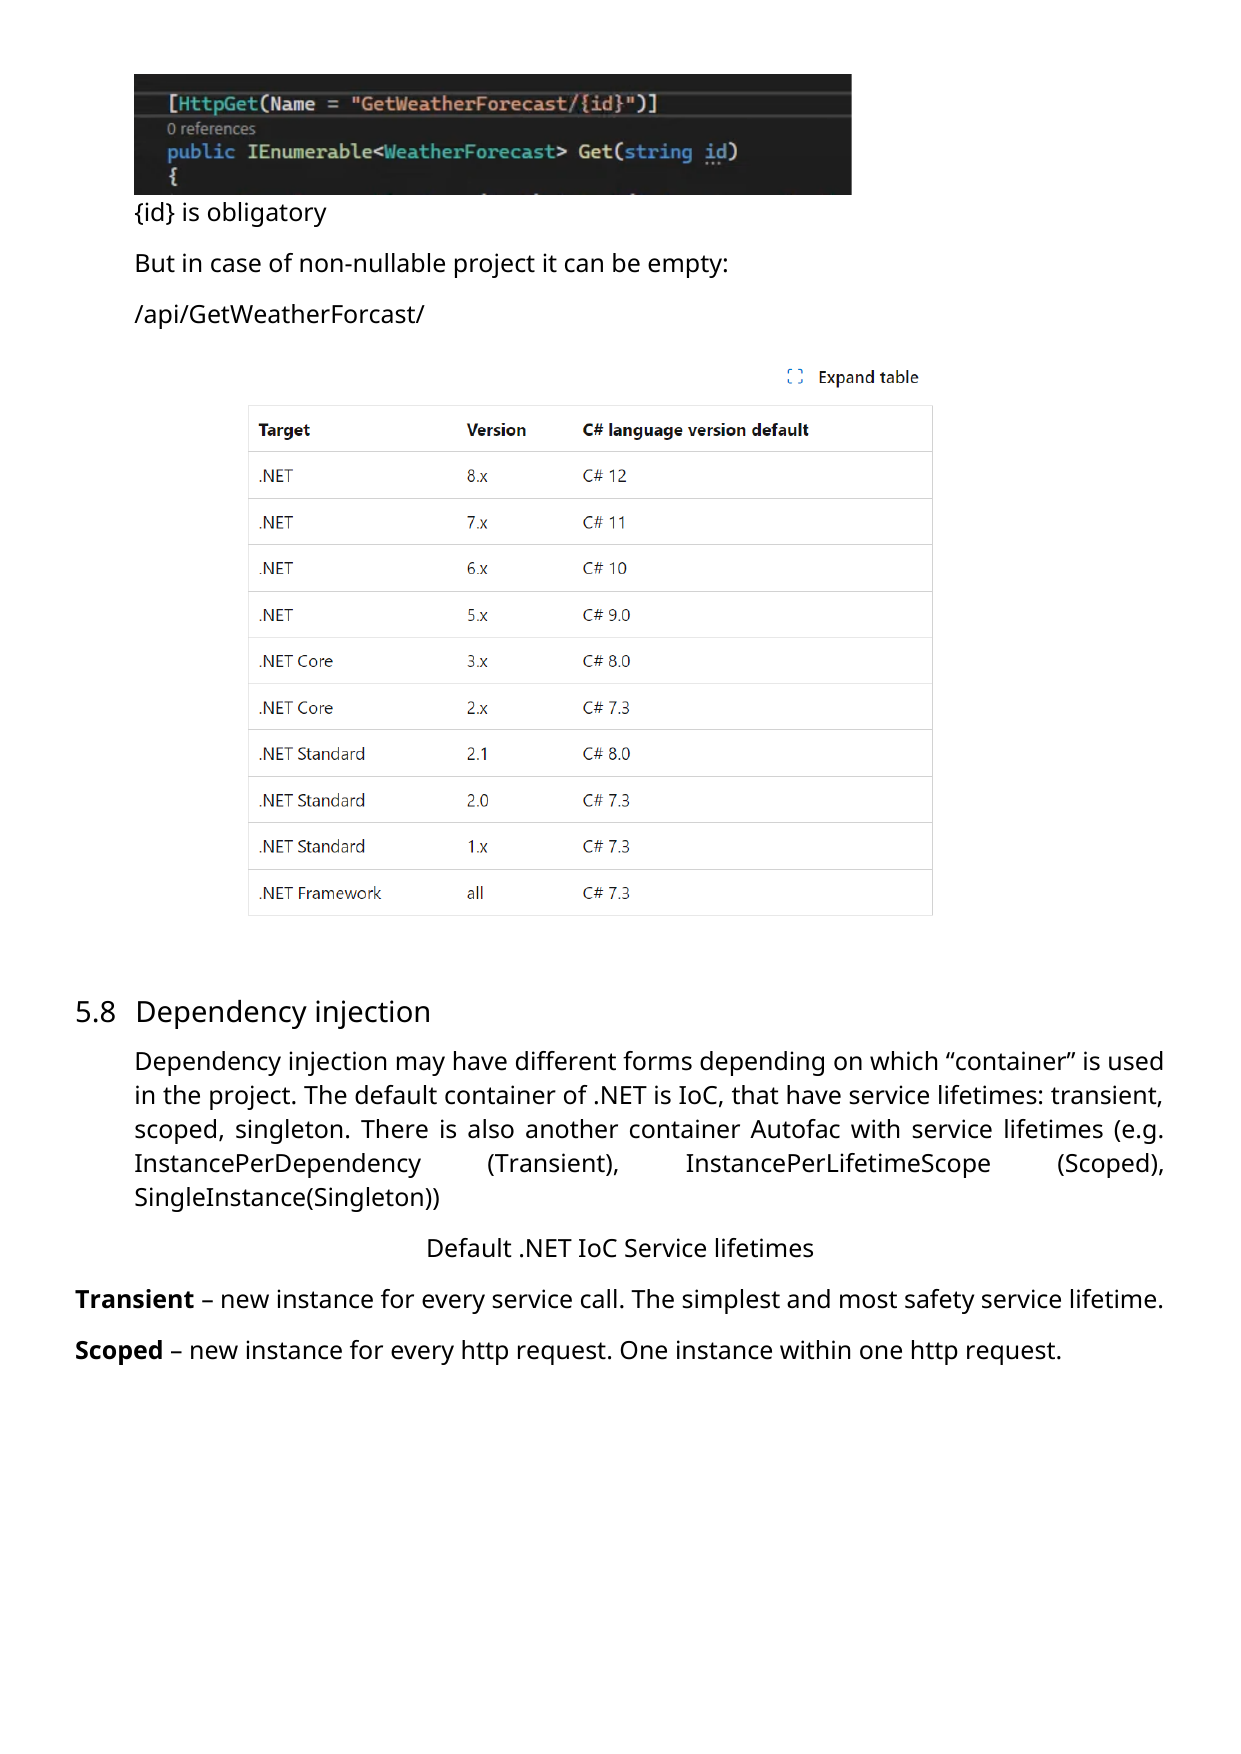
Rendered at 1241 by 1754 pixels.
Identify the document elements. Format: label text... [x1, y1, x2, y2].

text /api/GetWeatherForcast/ [134, 296, 1165, 330]
subtitle Dependency injection [75, 992, 1165, 1031]
text Default .NET IoC Service lifetimes [75, 1231, 1165, 1265]
text Scoped – new instance for every http request. One instance within one http request. [75, 1332, 1165, 1366]
text But in case of non-nullable project it can be empty: [134, 246, 1165, 279]
picture [134, 74, 852, 195]
text Dependency injection may have different forms depending on which “container” is used in the project. The default container of .NET is IoC, that have service lifetimes: transient, scoped, singleton. There is also another container Autofac with service lifetimes (e.g. InstancePerDependency (Transient), InstancePerLifetimeScope (Scoped), SingleInstance(Singleton)) [134, 1044, 1165, 1214]
picture [239, 347, 943, 925]
text Transient – new instance for every service call. The simplest and most safety service lifetime. [75, 1282, 1165, 1316]
